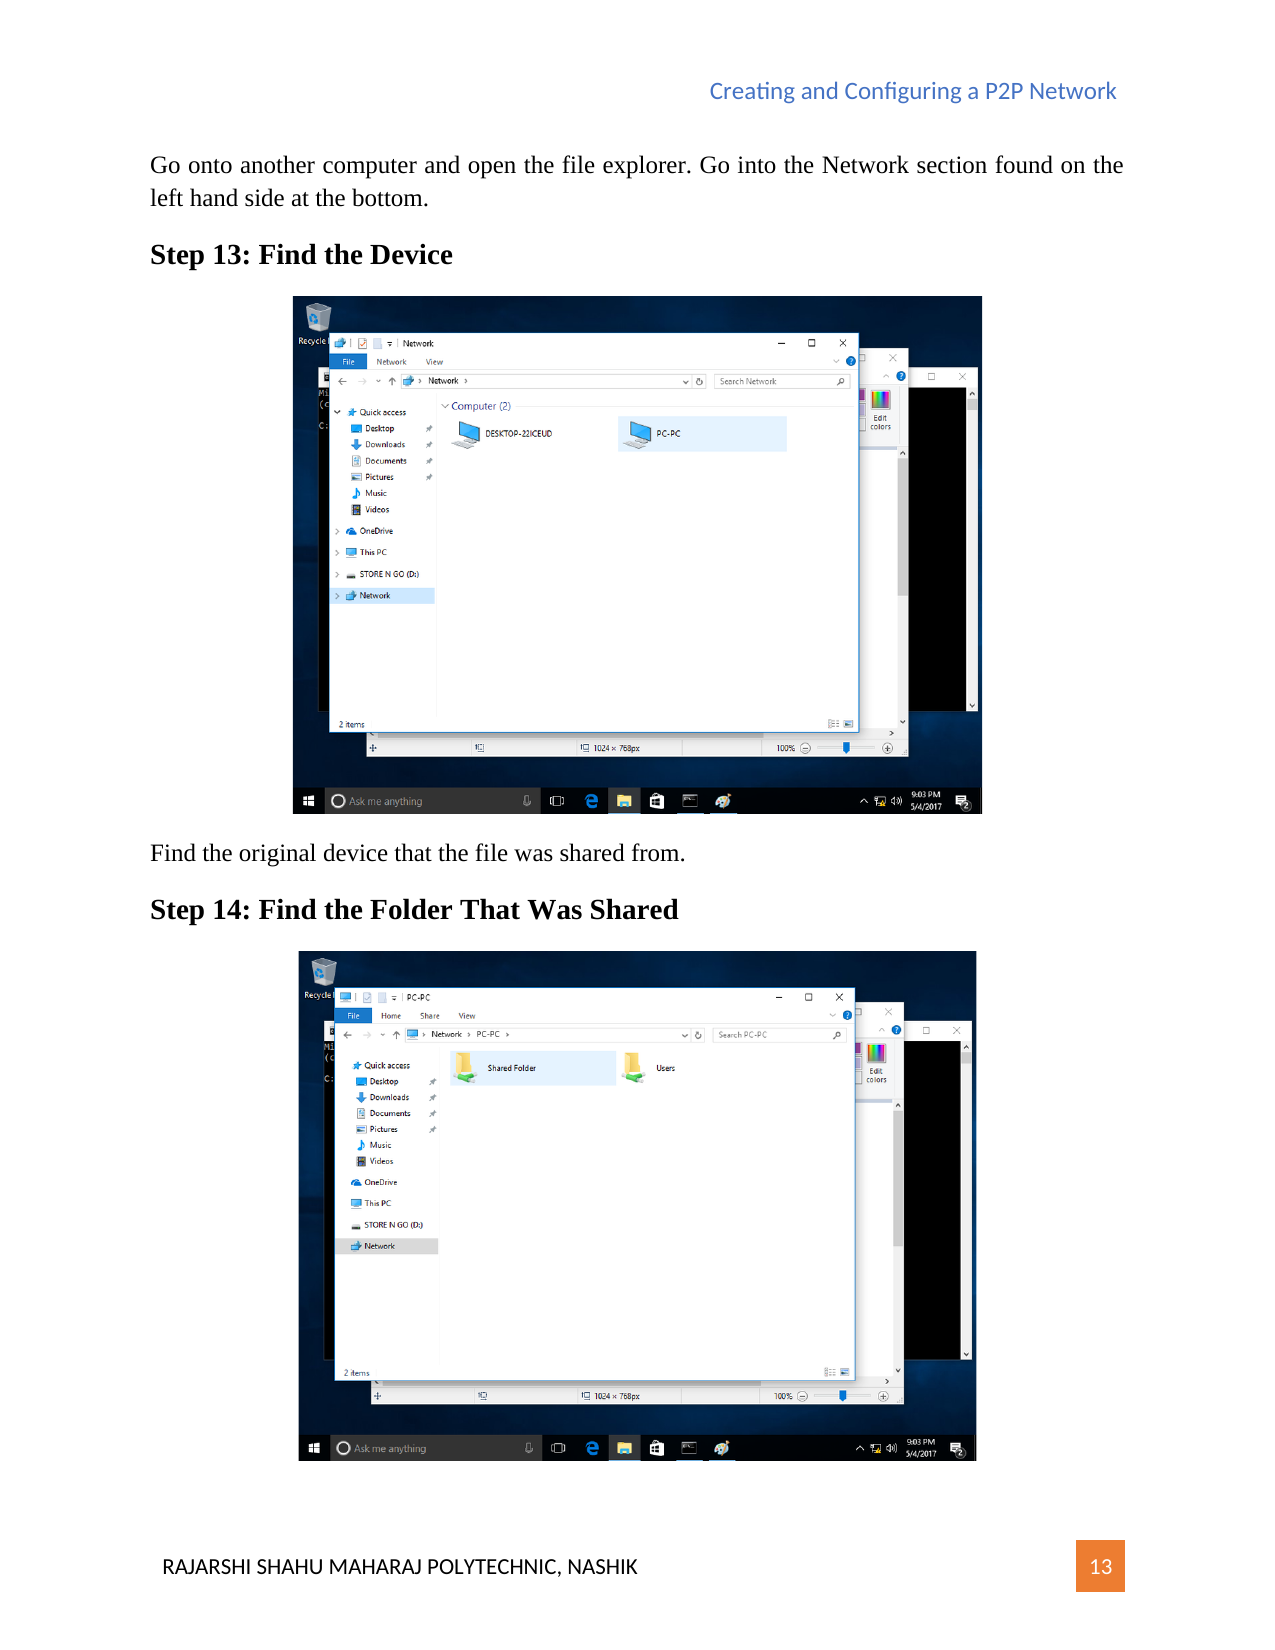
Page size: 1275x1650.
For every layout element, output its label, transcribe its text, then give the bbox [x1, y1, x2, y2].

text Step 14: Find the Folder That Was Shared [150, 892, 1125, 926]
text Go onto another computer and open the file explorer. Go into the Network section found on the left hand side at the bottom. [150, 150, 1125, 212]
text Find the original device that the file was shared from. [150, 838, 1125, 867]
text Step 13: Find the Device [150, 237, 1125, 270]
picture [292, 296, 983, 814]
picture [298, 951, 977, 1461]
